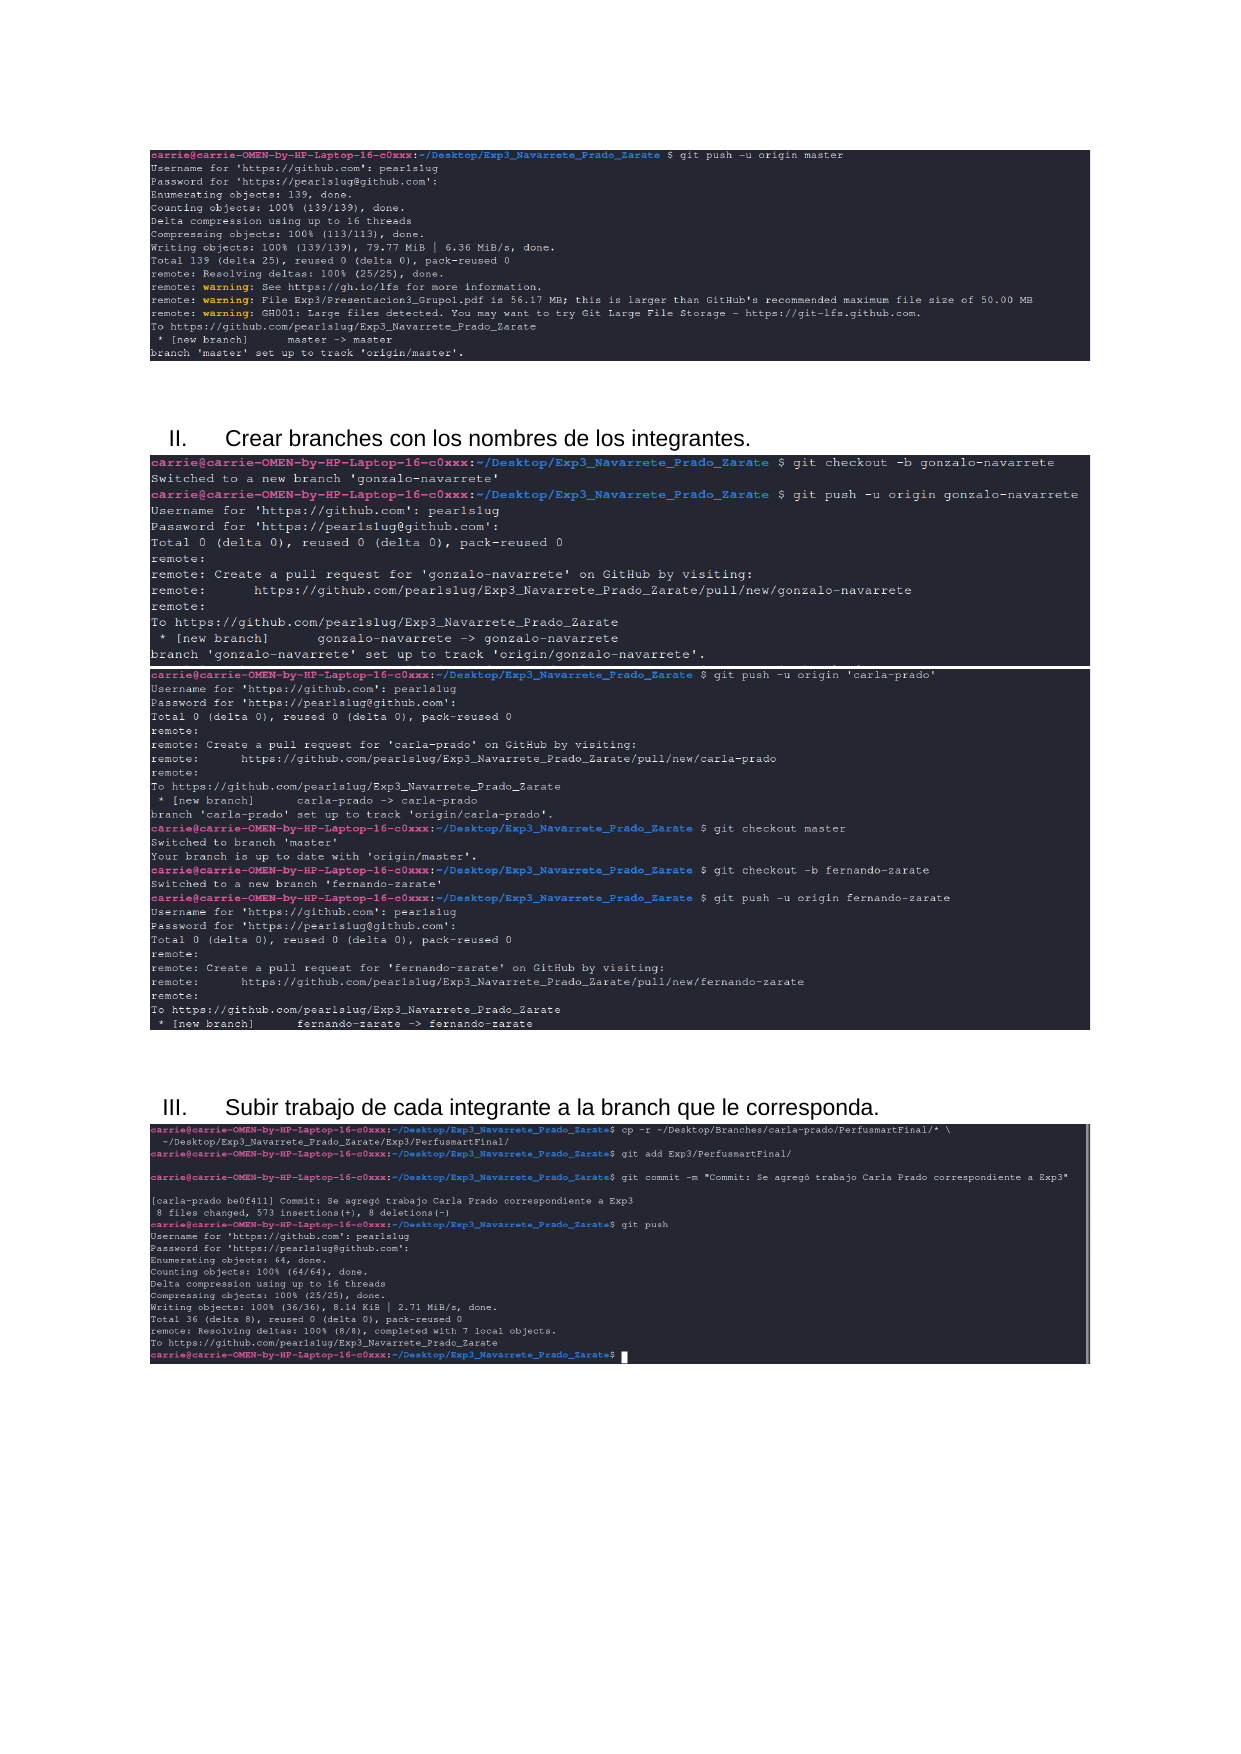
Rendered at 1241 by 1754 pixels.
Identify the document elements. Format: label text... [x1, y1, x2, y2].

list Subir trabajo de cada integrante a la branch que le corresponda. [187, 1094, 1090, 1120]
picture [150, 150, 1091, 361]
picture [150, 1124, 1091, 1364]
picture [150, 669, 1091, 1030]
list Crear branches con los nombres de los integrantes. [187, 425, 1090, 451]
picture [150, 455, 1091, 666]
